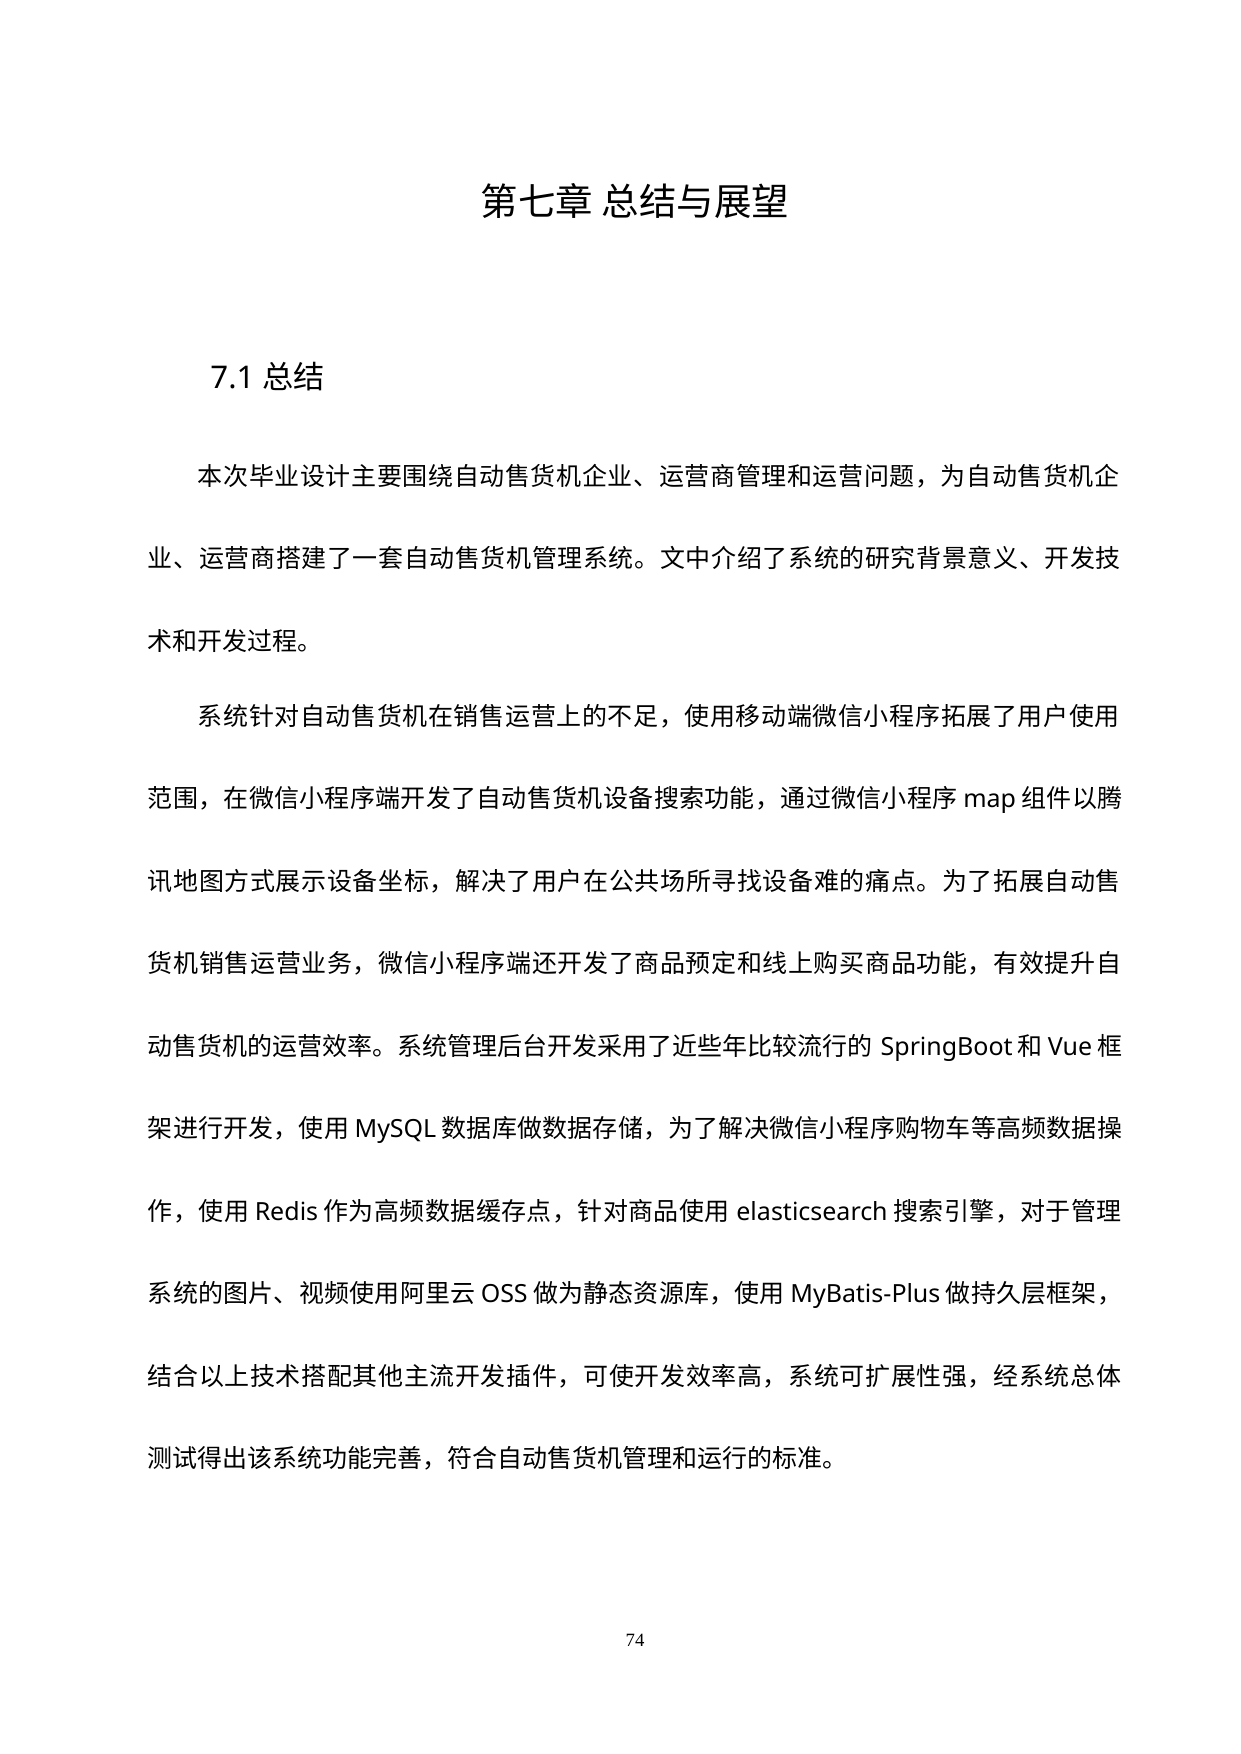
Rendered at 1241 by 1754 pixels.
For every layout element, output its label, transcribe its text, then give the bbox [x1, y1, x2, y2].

subtitle 7.1 总结 [148, 342, 1122, 408]
text 系统针对自动售货机在销售运营上的不足，使用移动端微信小程序拓展了用户使用范围，在微信小程序端开发了自动售货机设备搜索功能，通过微信小程序map组件以腾讯地图方式展示设备坐标，解决了用户在公共场所寻找设备难的痛点。为了拓展自动售货机销售运营业务，微信小程序端还开发了商品预定和线上购买商品功能，有效提升自动售货机的运营效率。系统管理后台开发采用了近些年比较流行的SpringBoot和Vue框架进行开发，使用MySQL数据库做数据存储，为了解决微信小程序购物车等高频数据操作，使用Redis作为高频数据缓存点，针对商品使用elasticsearch搜索引擎，对于管理系统的图片、视频使用阿里云OSS做为静态资源库，使用MyBatis-Plus做持久层框架，结合以上技术搭配其他主流开发插件，可使开发效率高，系统可扩展性强，经系统总体测试得出该系统功能完善，符合自动售货机管理和运行的标准。 [148, 681, 1122, 1490]
text 本次毕业设计主要围绕自动售货机企业、运营商管理和运营问题，为自动售货机企业、运营商搭建了一套自动售货机管理系统。文中介绍了系统的研究背景意义、开发技术和开发过程。 [148, 441, 1122, 672]
subtitle 第七章 总结与展望 [148, 166, 1122, 232]
